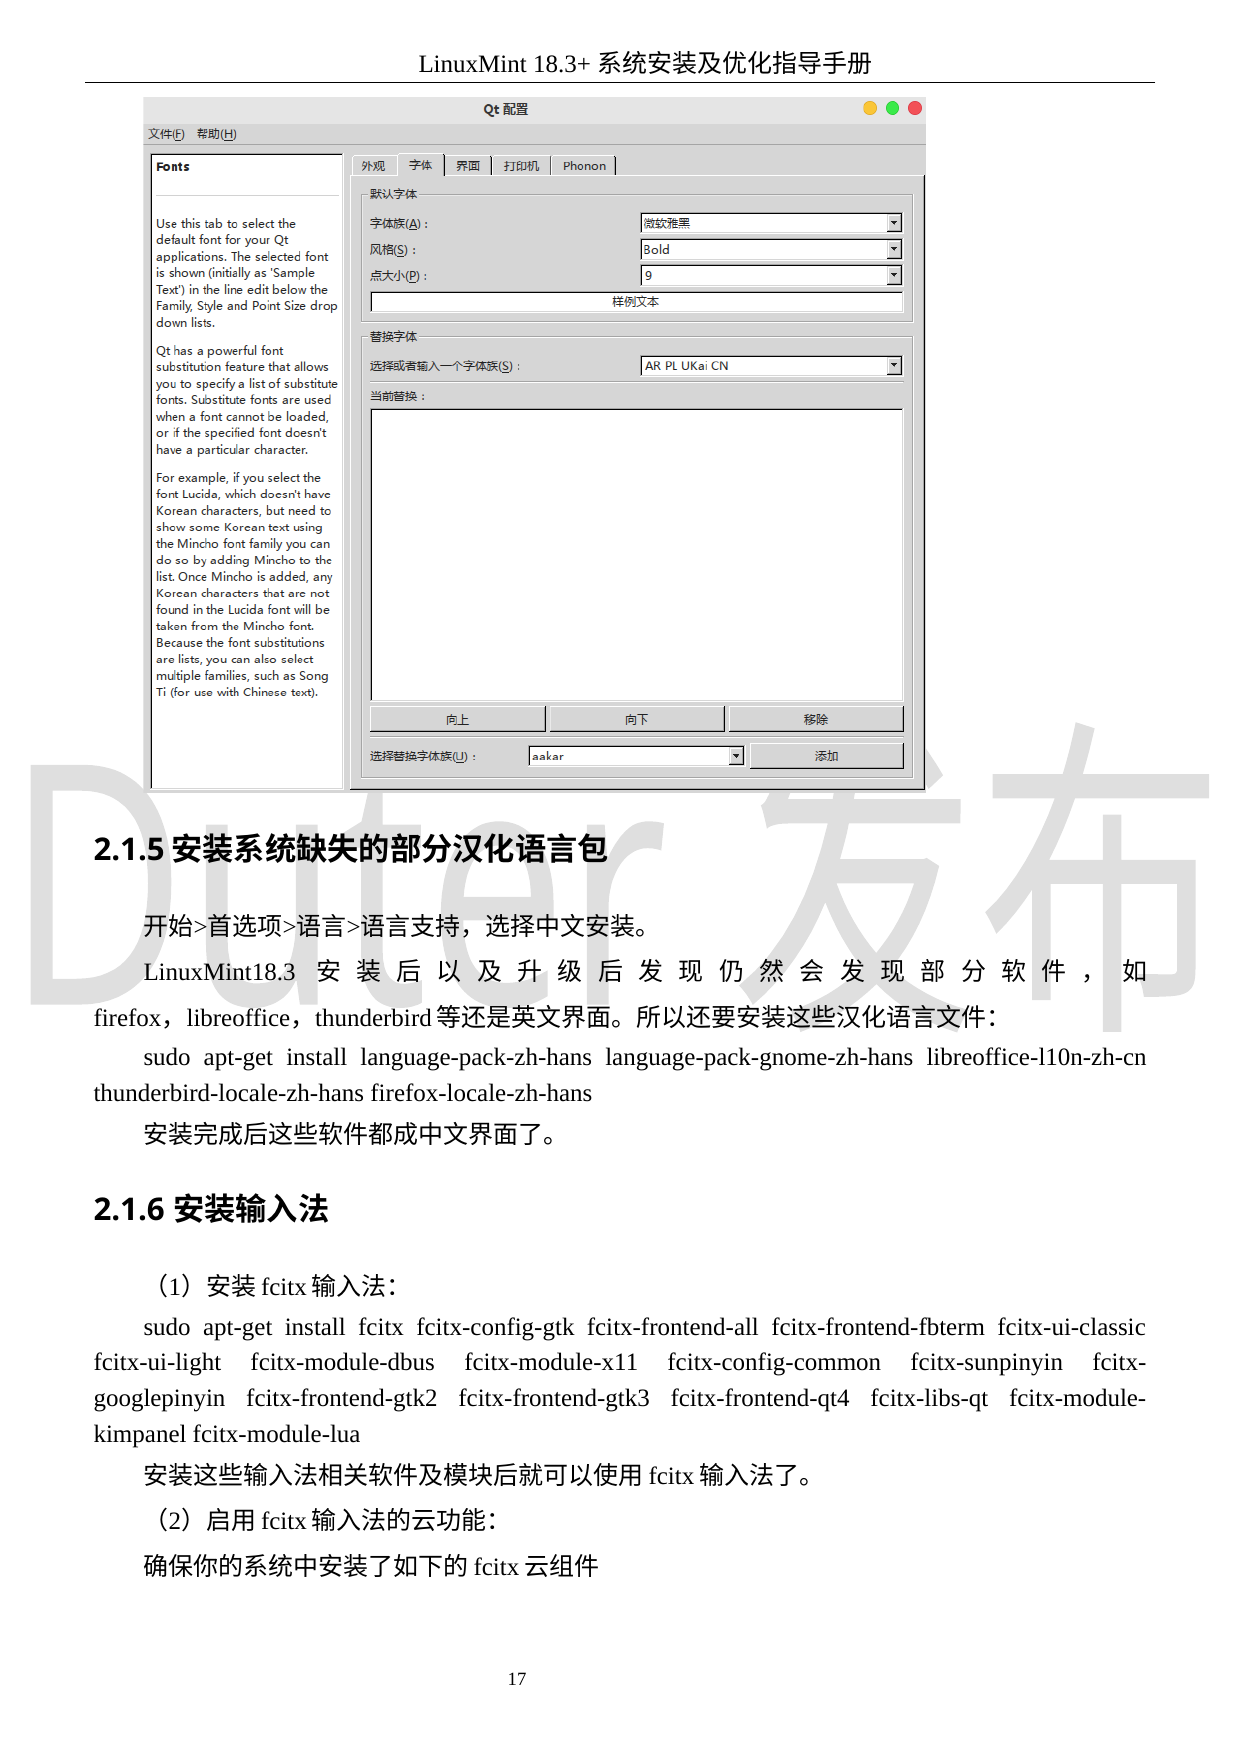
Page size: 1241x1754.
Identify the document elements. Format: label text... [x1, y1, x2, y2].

text （1）安装fcitx输入法： [93, 1266, 1147, 1302]
text sudo apt-get install fcitx fcitx-config-gtk fcitx-frontend-all fcitx-frontend-fbterm fcitx-ui-classic fcitx-ui-light fcitx-module-dbus fcitx-module-x11 fcitx-config-common fcitx-sunpinyin fcitx-googlepinyin fcitx-frontend-gtk2 fcitx-frontend-gtk3 fcitx-frontend-qt4 fcitx-libs-qt fcitx-module-kimpanel fcitx-module-lua [93, 1312, 1147, 1448]
text LinuxMint18.3安装后以及升级后发现仍然会发现部分软件，如firefox，libreoffice，thunderbird等还是英文界面。所以还要安装这些汉化语言文件： [93, 952, 1147, 1033]
text （2）启用fcitx输入法的云功能： [93, 1501, 1147, 1537]
subtitle 2.1.6 安装输入法 [93, 1184, 1147, 1230]
text 安装这些输入法相关软件及模块后就可以使用fcitx输入法了。 [93, 1455, 1147, 1492]
picture [143, 97, 926, 793]
text 开始>首选项>语言>语言支持，选择中文安装。 [93, 906, 1147, 943]
text 安装完成后这些软件都成中文界面了。 [93, 1114, 1147, 1150]
subtitle 2.1.5安装系统缺失的部分汉化语言包 [93, 824, 1147, 870]
text 确保你的系统中安装了如下的fcitx云组件 [93, 1546, 1147, 1582]
text sudo apt-get install language-pack-zh-hans language-pack-gnome-zh-hans libreoffice-l10n-zh-cn thunderbird-locale-zh-hans firefox-locale-zh-hans [93, 1042, 1147, 1107]
